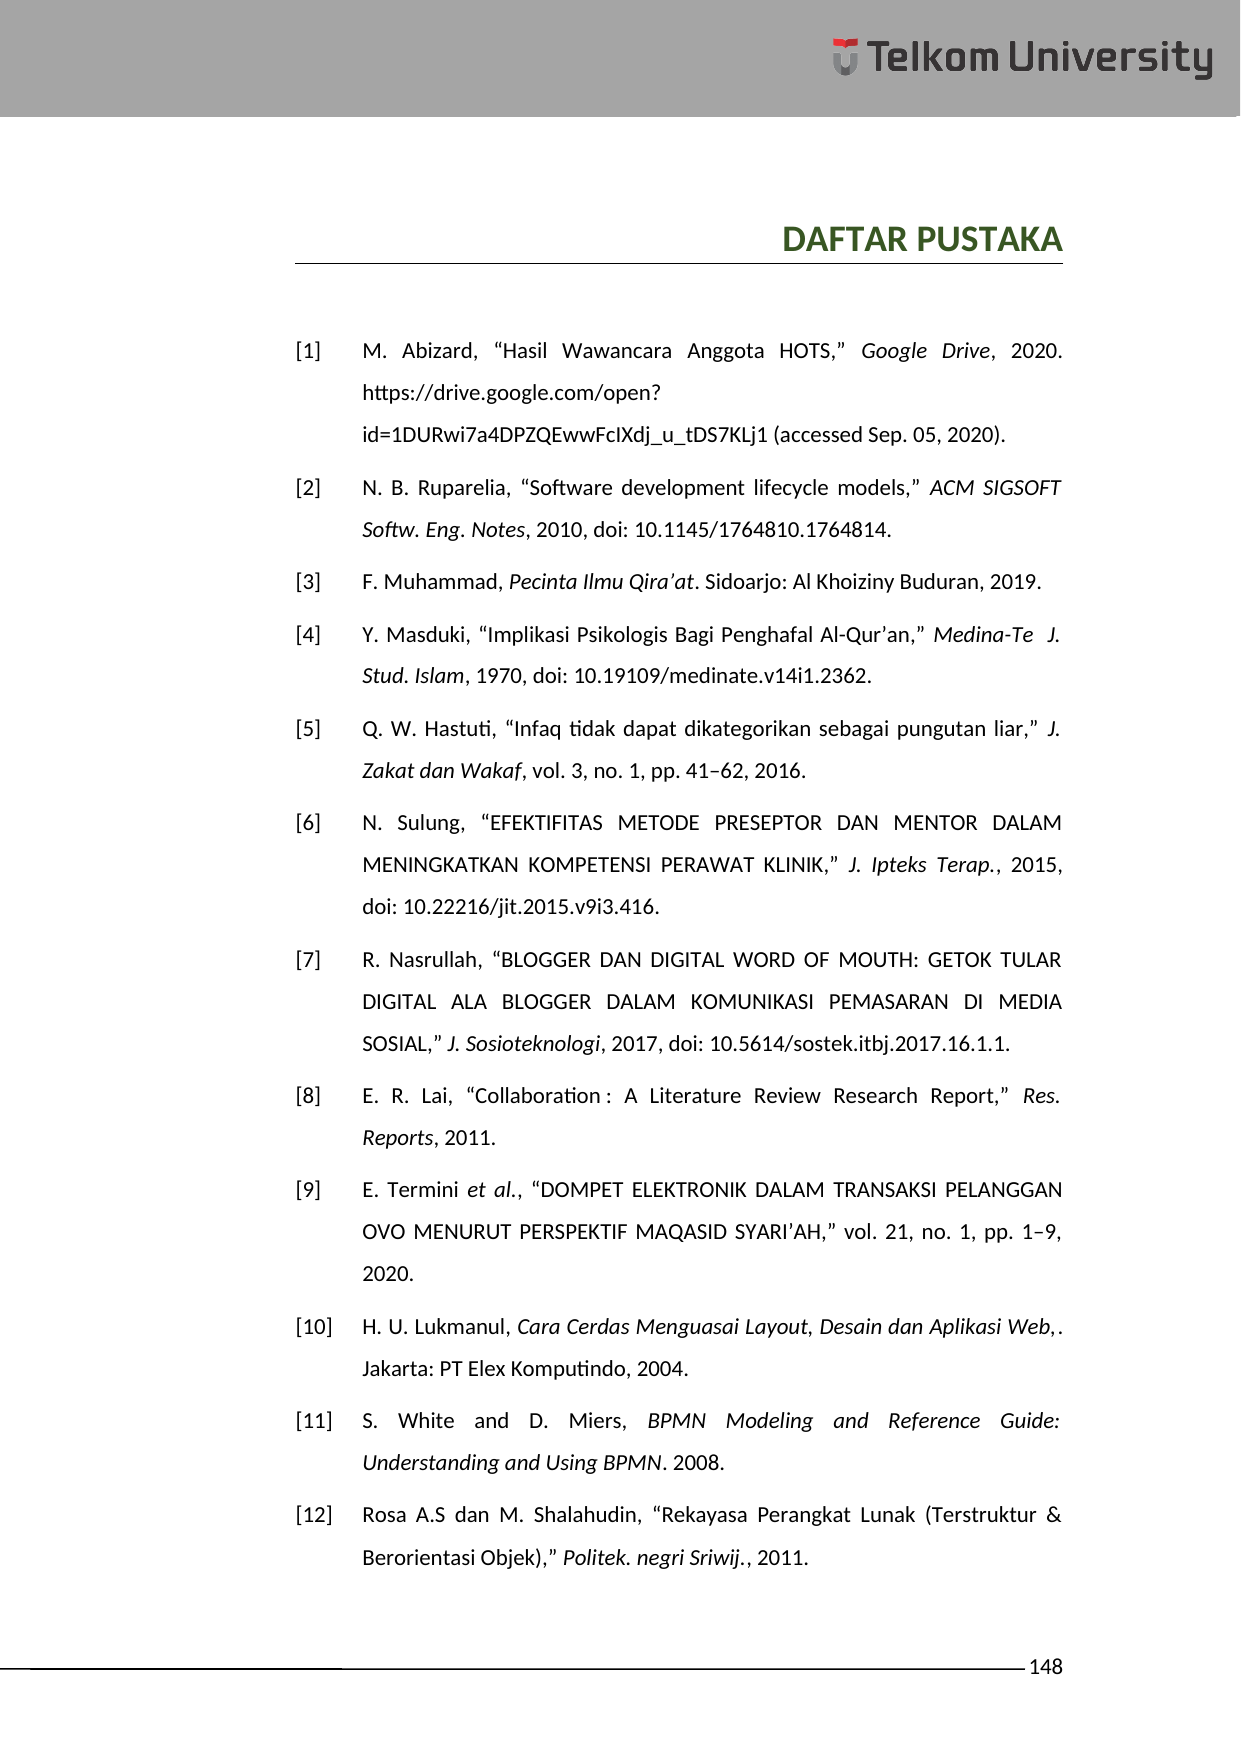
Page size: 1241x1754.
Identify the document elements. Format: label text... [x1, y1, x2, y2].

text [4] Y. Masduki, “Implikasi Psikologis Bagi Penghafal Al-Qur’an,” Medina-Te J. Stud. Islam, 1970, doi: 10.19109/medinate.v14i1.2362. [295, 620, 1063, 690]
text [2] N. B. Ruparelia, “Software development lifecycle models,” ACM SIGSOFT Softw. Eng. Notes, 2010, doi: 10.1145/1764810.1764814. [295, 473, 1063, 543]
text [9] E. Termini et al., “DOMPET ELEKTRONIK DALAM TRANSAKSI PELANGGAN OVO MENURUT PERSPEKTIF MAQASID SYARI’AH,” vol. 21, no. 1, pp. 1–9, 2020. [295, 1176, 1063, 1287]
text [3] F. Muhammad, Pecinta Ilmu Qira’at. Sidoarjo: Al Khoiziny Buduran, 2019. [295, 567, 1063, 595]
picture [833, 38, 1213, 80]
text [12] Rosa A.S dan M. Shalahudin, “Rekayasa Perangkat Lunak (Terstruktur & Berorientasi Objek),” Politek. negri Sriwij., 2011. [295, 1501, 1063, 1571]
subtitle DAFTAR PUSTAKA [295, 215, 1063, 263]
text [8] E. R. Lai, “Collaboration : A Literature Review Research Report,” Res. Reports, 2011. [295, 1081, 1063, 1151]
text [1] M. Abizard, “Hasil Wawancara Anggota HOTS,” Google Drive, 2020. https://drive.google.com/open?id=1DURwi7a4DPZQEwwFcIXdj_u_tDS7KLj1 (accessed Sep. 05, 2020). [295, 337, 1063, 448]
text [11] S. White and D. Miers, BPMN Modeling and Reference Guide: Understanding and Using BPMN. 2008. [295, 1406, 1063, 1476]
text [10] H. U. Lukmanul, Cara Cerdas Menguasai Layout, Desain dan Aplikasi Web,. Jakarta: PT Elex Komputindo, 2004. [295, 1312, 1063, 1382]
text [7] R. Nasrullah, “BLOGGER DAN DIGITAL WORD OF MOUTH: GETOK TULAR DIGITAL ALA BLOGGER DALAM KOMUNIKASI PEMASARAN DI MEDIA SOSIAL,” J. Sosioteknologi, 2017, doi: 10.5614/sostek.itbj.2017.16.1.1. [295, 945, 1063, 1057]
text [5] Q. W. Hastuti, “Infaq tidak dapat dikategorikan sebagai pungutan liar,” J. Zakat dan Wakaf, vol. 3, no. 1, pp. 41–62, 2016. [295, 714, 1063, 784]
text [6] N. Sulung, “EFEKTIFITAS METODE PRESEPTOR DAN MENTOR DALAM MENINGKATKAN KOMPETENSI PERAWAT KLINIK,” J. Ipteks Terap., 2015, doi: 10.22216/jit.2015.v9i3.416. [295, 808, 1063, 920]
